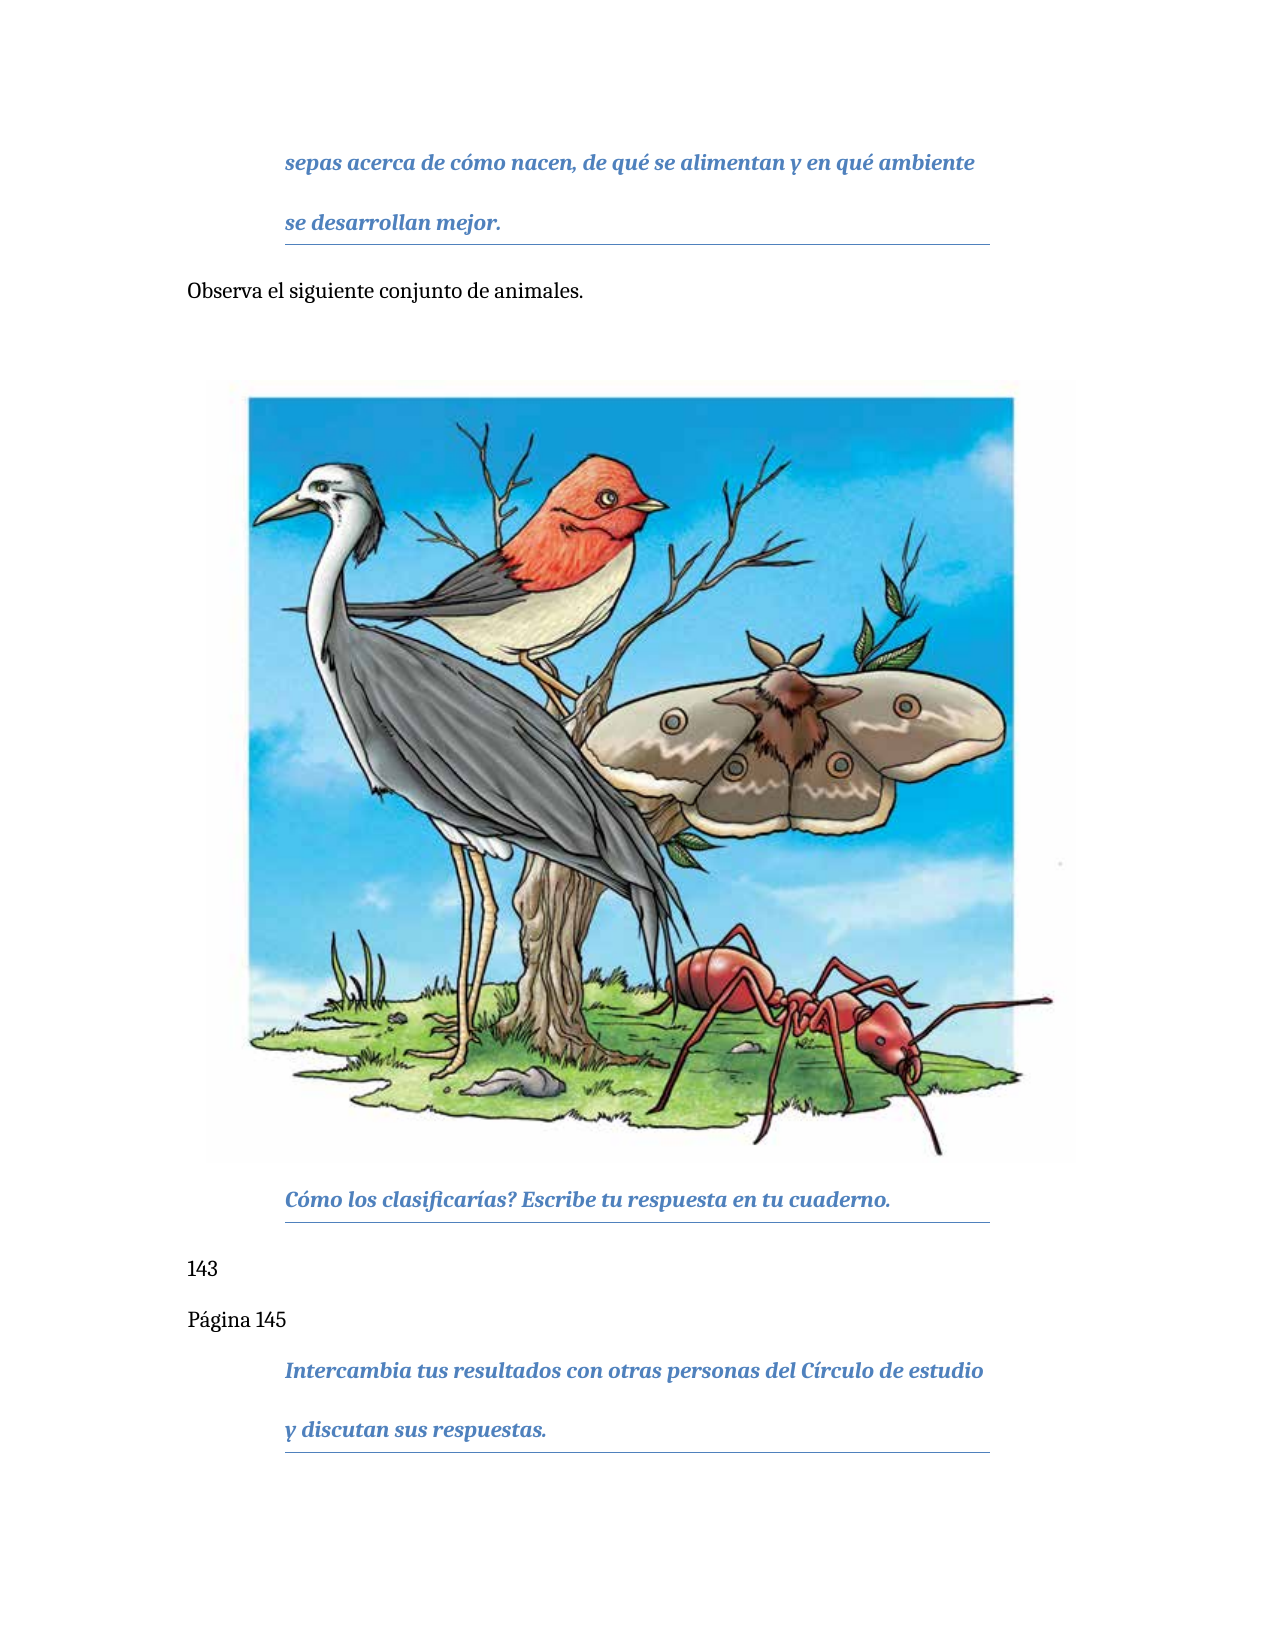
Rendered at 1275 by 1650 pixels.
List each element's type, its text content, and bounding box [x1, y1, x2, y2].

text y discutan sus respuestas. [285, 1417, 990, 1452]
text Intercambia tus resultados con otras personas del Círculo de estudio [285, 1358, 990, 1384]
text Observa el siguiente conjunto de animales. [187, 278, 1087, 304]
text se desarrollan mejor. [285, 209, 990, 244]
text 143 [187, 1256, 1087, 1282]
picture [206, 380, 1077, 1163]
text Cómo los clasificarías? Escribe tu respuesta en tu cuaderno. [285, 1187, 990, 1222]
text sepas acerca de cómo nacen, de qué se alimentan y en qué ambiente [285, 150, 990, 176]
text Página 145 [187, 1307, 1087, 1333]
